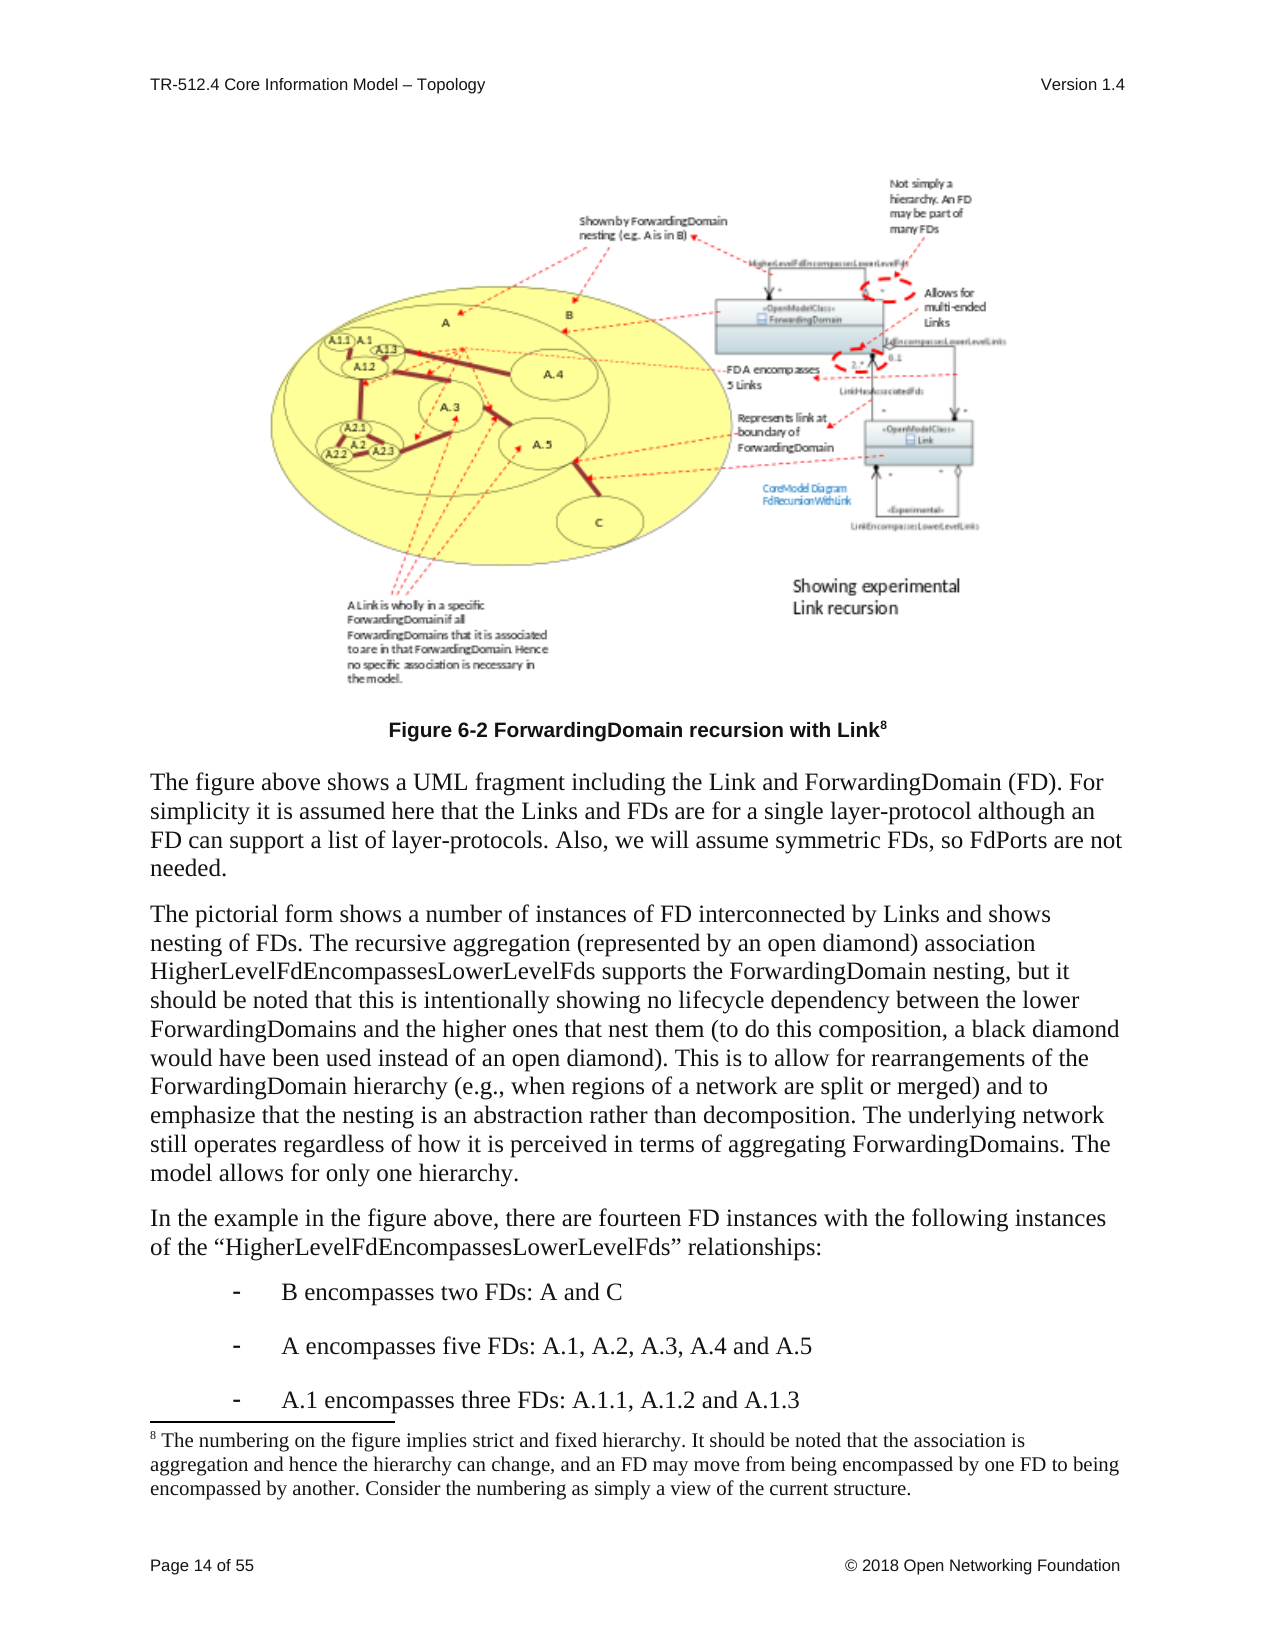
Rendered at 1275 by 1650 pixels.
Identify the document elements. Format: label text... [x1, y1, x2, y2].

list A encompasses five FDs: A.1, A.2, A.3, A.4 and A.5 [232, 1331, 1125, 1360]
text The pictorial form shows a number of instances of FD interconnected by Links and shows nesting of FDs. The recursive aggregation (represented by an open diamond) association HigherLevelFdEncompassesLowerLevelFds supports the ForwardingDomain nesting, but it should be noted that this is intentionally showing no lifecycle dependency between the lower ForwardingDomains and the higher ones that nest them (to do this composition, a black diamond would have been used instead of an open diamond). This is to allow for rearrangements of the ForwardingDomain hierarchy (e.g., when regions of a network are split or merged) and to emphasize that the nesting is an abstraction rather than decomposition. The underlying network still operates regardless of how it is perceived in terms of aggregating ForwardingDomains. The model allows for only one hierarchy. [150, 899, 1125, 1186]
text The figure above shows a UML fragment including the Link and ForwardingDomain (FD). For simplicity it is assumed here that the Links and FDs are for a single layer-protocol although an FD can support a list of layer-protocols. Also, we will assume symmetric FDs, so FdPorts are not needed. [150, 767, 1125, 882]
text In the example in the figure above, there are fourteen FD instances with the following instances of the “HigherLevelFdEncompassesLowerLevelFds” relationships: [150, 1203, 1125, 1261]
list B encompasses two FDs: A and C [232, 1277, 1125, 1306]
list A.1 encompasses three FDs: A.1.1, A.1.2 and A.1.3 [232, 1385, 1125, 1413]
